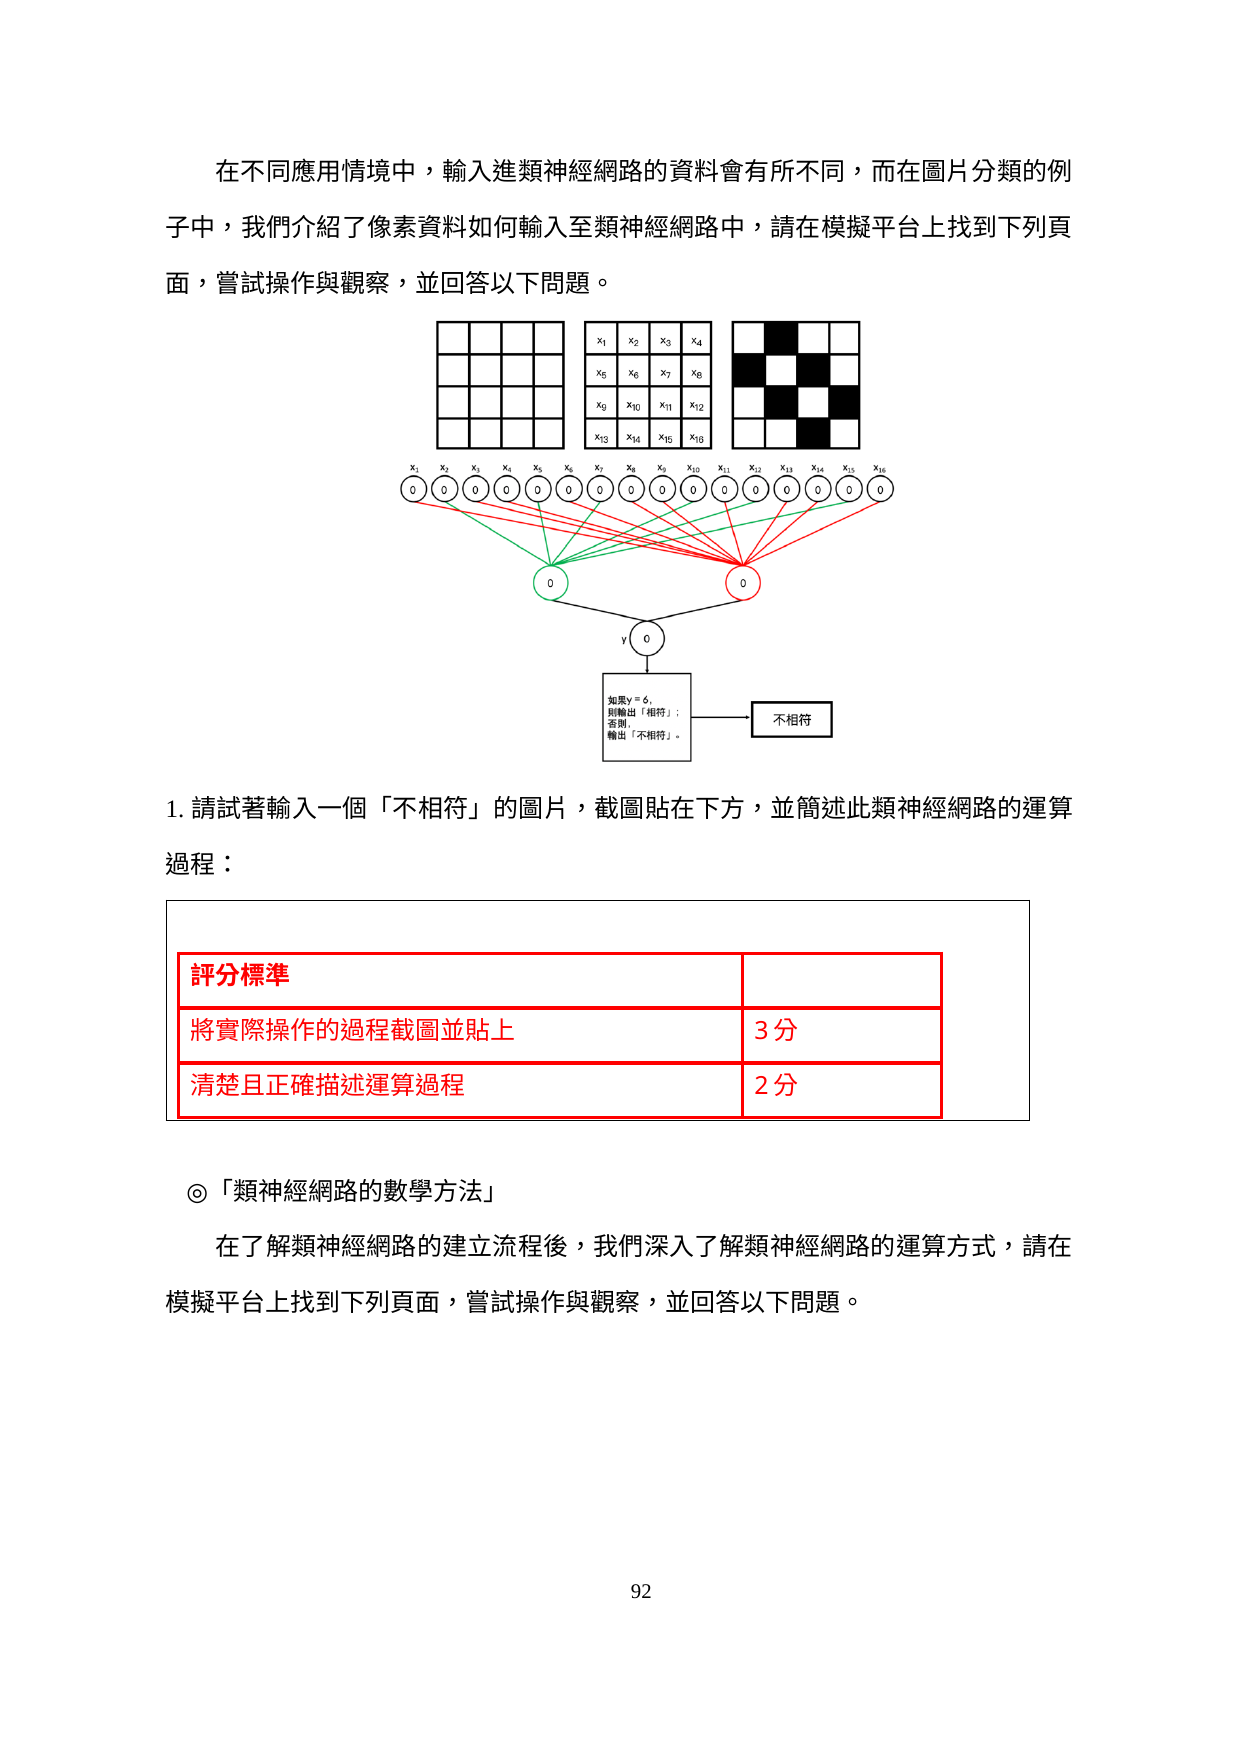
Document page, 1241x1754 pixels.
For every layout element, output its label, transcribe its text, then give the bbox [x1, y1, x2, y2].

text 在不同應用情境中，輸入進類神經網路的資料會有所不同，而在圖片分類的例子中，我們介紹了像素資料如何輸入至類神經網路中，請在模擬平台上找到下列頁面，嘗試操作與觀察，並回答以下問題。 [165, 151, 1075, 301]
text 在了解類神經網路的建立流程後，我們深入了解類神經網路的運算方式，請在模擬平台上找到下列頁面，嘗試操作與觀察，並回答以下問題。 [165, 1226, 1075, 1320]
text ◎「類神經網路的數學方法」 [165, 1172, 1075, 1208]
text 1. 請試著輸入一個「不相符」的圖片，截圖貼在下方，並簡述此類神經網路的運算過程： [165, 788, 1075, 881]
table_header [167, 901, 1029, 1119]
picture [381, 318, 909, 774]
